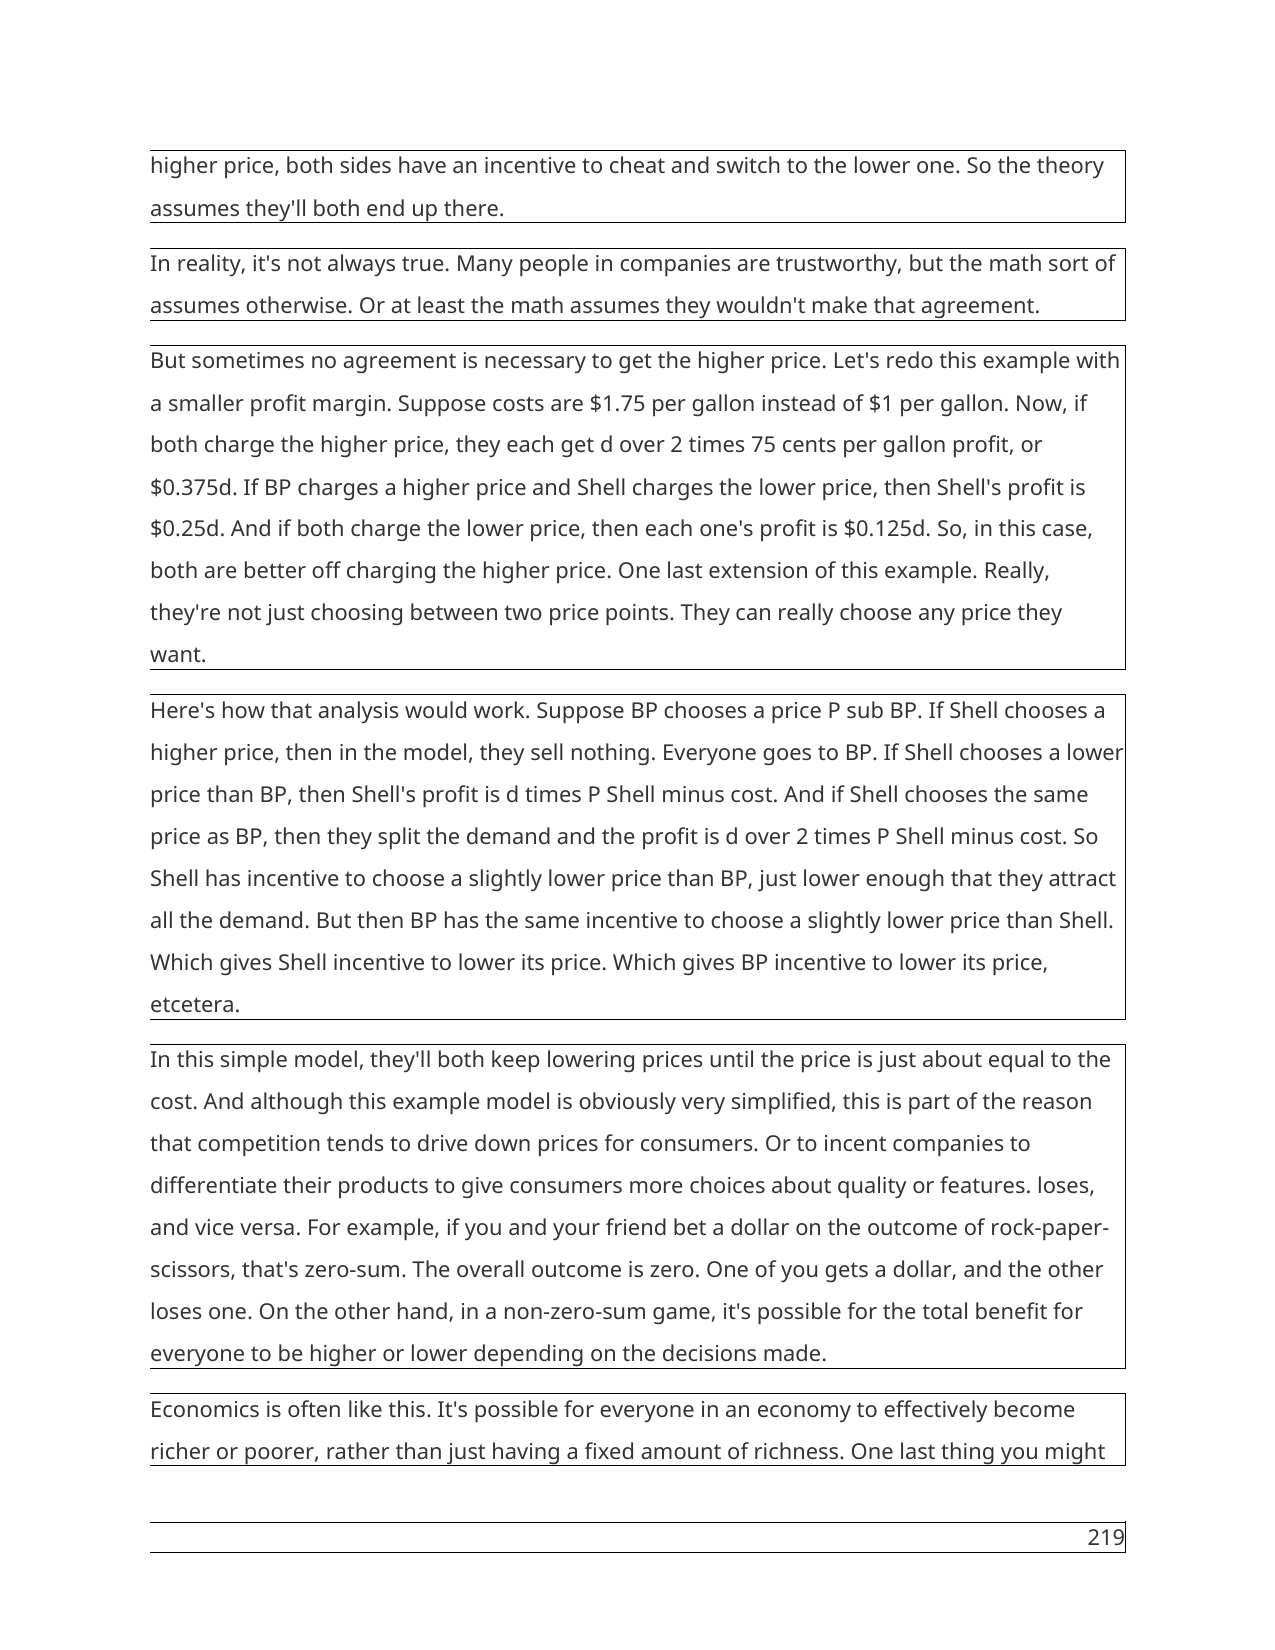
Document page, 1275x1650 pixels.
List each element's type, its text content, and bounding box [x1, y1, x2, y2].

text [150, 1394, 1125, 1465]
text But sometimes no agreement is necessary to get the higher price. Let's redo this example with a smaller profit margin. Suppose costs are $1.75 per gallon instead of $1 per gallon. Now, if both charge the higher price, they each get d over 2 times 75 cents per gallon profit, or $0.375d. If BP charges a higher price and Shell charges the lower price, then Shell's profit is $0.25d. And if both charge the lower price, then each one's profit is $0.125d. So, in this case, both are better off charging the higher price. One last extension of this example. Really, they're not just choosing between two price points. They can really choose any price they want. [150, 346, 1125, 669]
text In reality, it's not always true. Many people in companies are trustworthy, but the math sort of assumes otherwise. Or at least the math assumes they wouldn't make that agreement. [150, 249, 1125, 320]
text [150, 151, 1125, 222]
text Here's how that analysis would work. Suppose BP chooses a price P sub BP. If Shell chooses a higher price, then in the model, they sell nothing. Everyone goes to BP. If Shell chooses a lower price than BP, then Shell's profit is d times P Shell minus cost. And if Shell chooses the same price as BP, then they split the demand and the profit is d over 2 times P Shell minus cost. So Shell has incentive to choose a slightly lower price than BP, just lower enough that they attract all the demand. But then BP has the same incentive to choose a slightly lower price than Shell. Which gives Shell incentive to lower its price. Which gives BP incentive to lower its price, etcetera. [150, 695, 1125, 1019]
text In this simple model, they'll both keep lowering prices until the price is just about equal to the cost. And although this example model is obviously very simplified, this is part of the reason that competition tends to drive down prices for consumers. Or to incent companies to differentiate their products to give consumers more choices about quality or features. loses, and vice versa. For example, if you and your friend bet a dollar on the outcome of rock-paper-scissors, that's zero-sum. The overall outcome is zero. One of you gets a dollar, and the other loses one. On the other hand, in a non-zero-sum game, it's possible for the total benefit for everyone to be higher or lower depending on the decisions made. [150, 1045, 1125, 1368]
